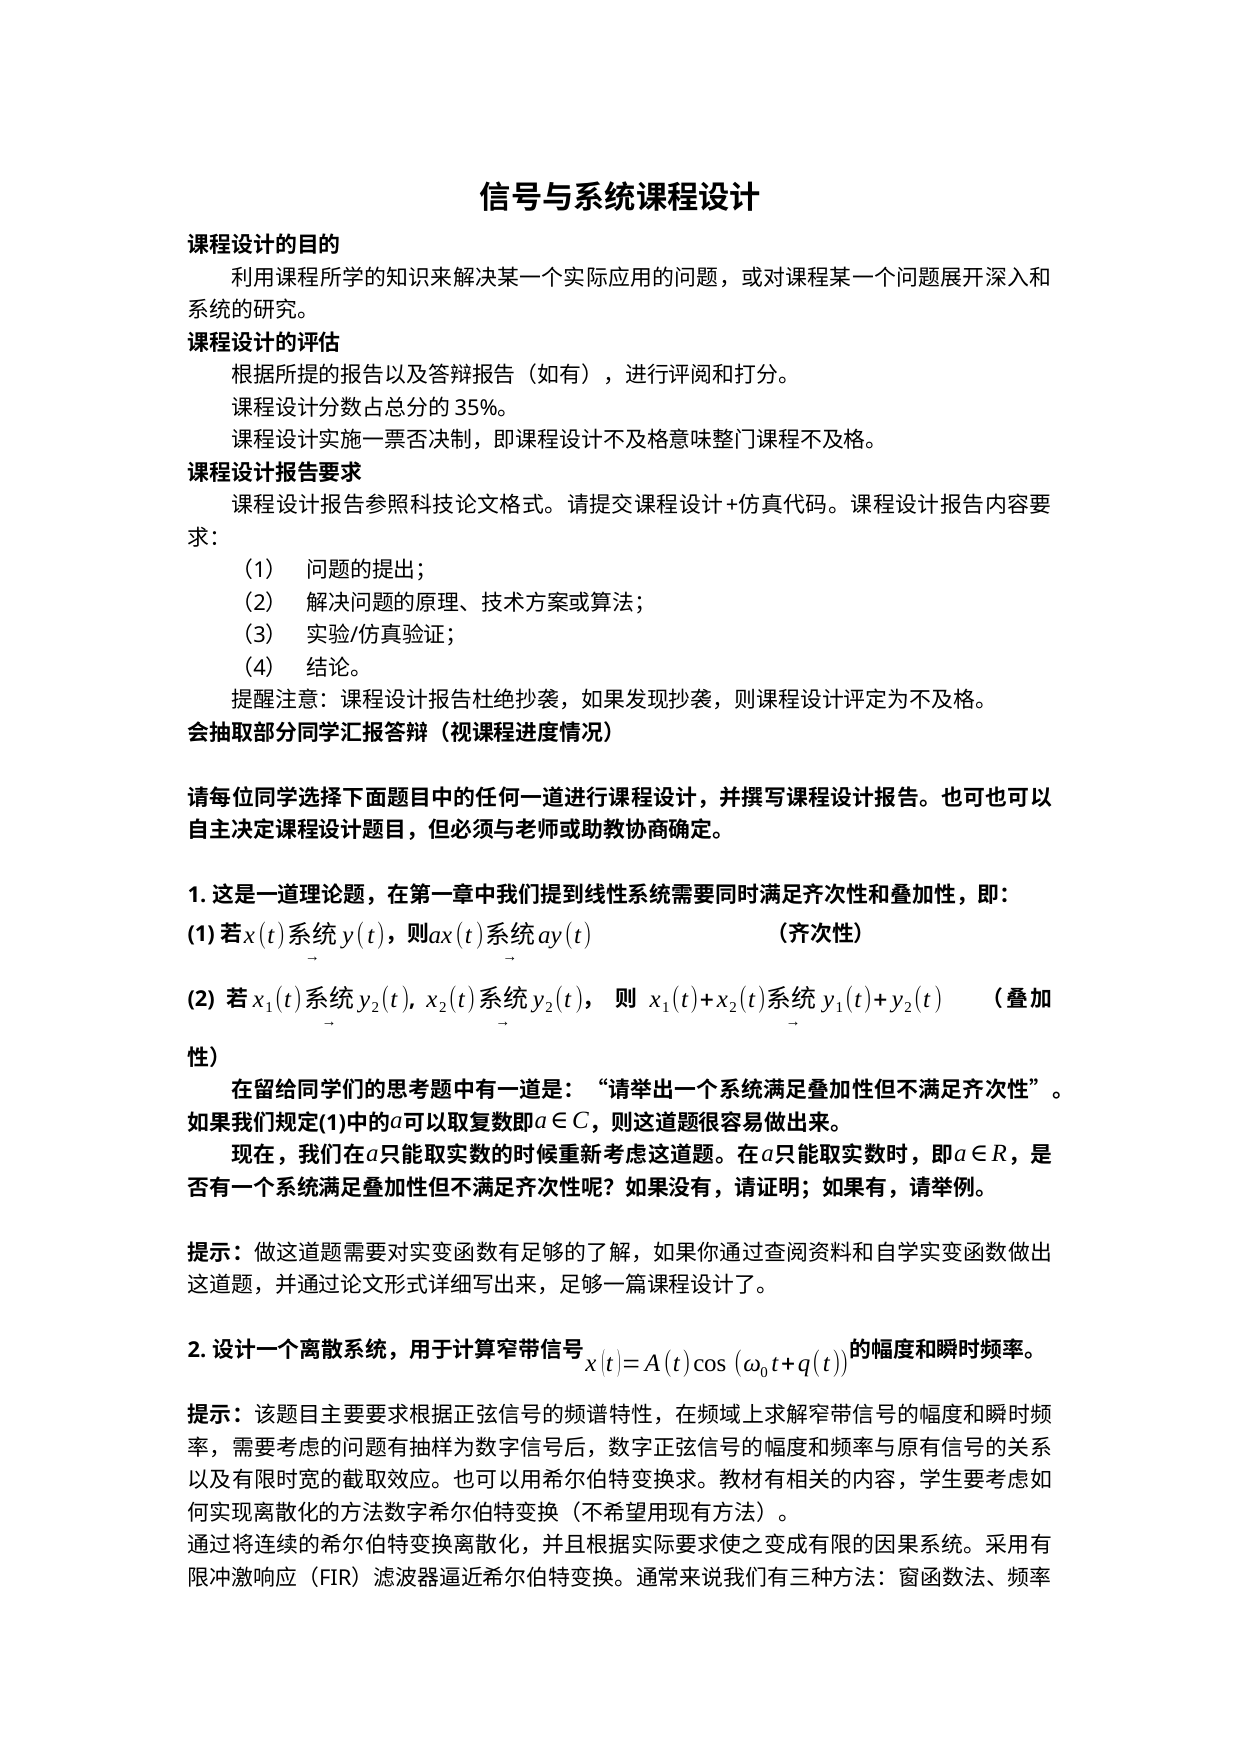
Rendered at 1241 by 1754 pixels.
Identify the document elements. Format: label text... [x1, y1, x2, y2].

text 在留给同学们的思考题中有一道是：“请举出一个系统满足叠加性但不满足齐次性”。如果我们规定(1)中的可以取复数即，则这道题很容易做出来。 [187, 1072, 1053, 1137]
text 提醒注意：课程设计报告杜绝抄袭，如果发现抄袭，则课程设计评定为不及格。 [187, 682, 1053, 714]
text 信号与系统课程设计 [187, 162, 1053, 227]
text 会抽取部分同学汇报答辩（视课程进度情况） [187, 714, 1053, 747]
text 课程设计实施一票否决制，即课程设计不及格意味整门课程不及格。 [187, 422, 1053, 454]
list 实验/仿真验证； [231, 617, 1053, 649]
text 利用课程所学的知识来解决某一个实际应用的问题，或对课程某一个问题展开深入和系统的研究。 [187, 259, 1053, 324]
text (1) 若，则 （齐次性） [187, 909, 1053, 974]
text 2. 设计一个离散系统，用于计算窄带信号的幅度和瞬时频率。 [187, 1332, 1053, 1397]
list 问题的提出； [231, 552, 1053, 584]
text 1. 这是一道理论题，在第一章中我们提到线性系统需要同时满足齐次性和叠加性，即： [187, 877, 1053, 909]
text 课程设计报告要求 [187, 454, 1053, 487]
text 现在，我们在只能取实数的时候重新考虑这道题。在只能取实数时，即，是否有一个系统满足叠加性但不满足齐次性呢？如果没有，请证明；如果有，请举例。 [187, 1137, 1053, 1202]
text 提示：该题目主要要求根据正弦信号的频谱特性，在频域上求解窄带信号的幅度和瞬时频率，需要考虑的问题有抽样为数字信号后，数字正弦信号的幅度和频率与原有信号的关系，以及有限时宽的截取效应。也可以用希尔伯特变换求。教材有相关的内容，学生要考虑如何实现离散化的方法数字希尔伯特变换（不希望用现有方法）。 [187, 1397, 1053, 1527]
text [187, 1527, 1053, 1592]
text (2) 若, ， 则 （叠加性） [187, 974, 1053, 1072]
text 课程设计报告参照科技论文格式。请提交课程设计+仿真代码。课程设计报告内容要求： [187, 487, 1053, 552]
list 解决问题的原理、技术方案或算法； [231, 584, 1053, 617]
text 提示：做这道题需要对实变函数有足够的了解，如果你通过查阅资料和自学实变函数做出这道题，并通过论文形式详细写出来，足够一篇课程设计了。 [187, 1234, 1053, 1299]
text 课程设计的评估 [187, 324, 1053, 357]
text 请每位同学选择下面题目中的任何一道进行课程设计，并撰写课程设计报告。也可也可以自主决定课程设计题目，但必须与老师或助教协商确定。 [187, 779, 1053, 844]
text 课程设计分数占总分的35%。 [187, 389, 1053, 422]
list 结论。 [231, 649, 1053, 682]
text 根据所提的报告以及答辩报告（如有），进行评阅和打分。 [187, 357, 1053, 389]
text 课程设计的目的 [187, 227, 1053, 259]
